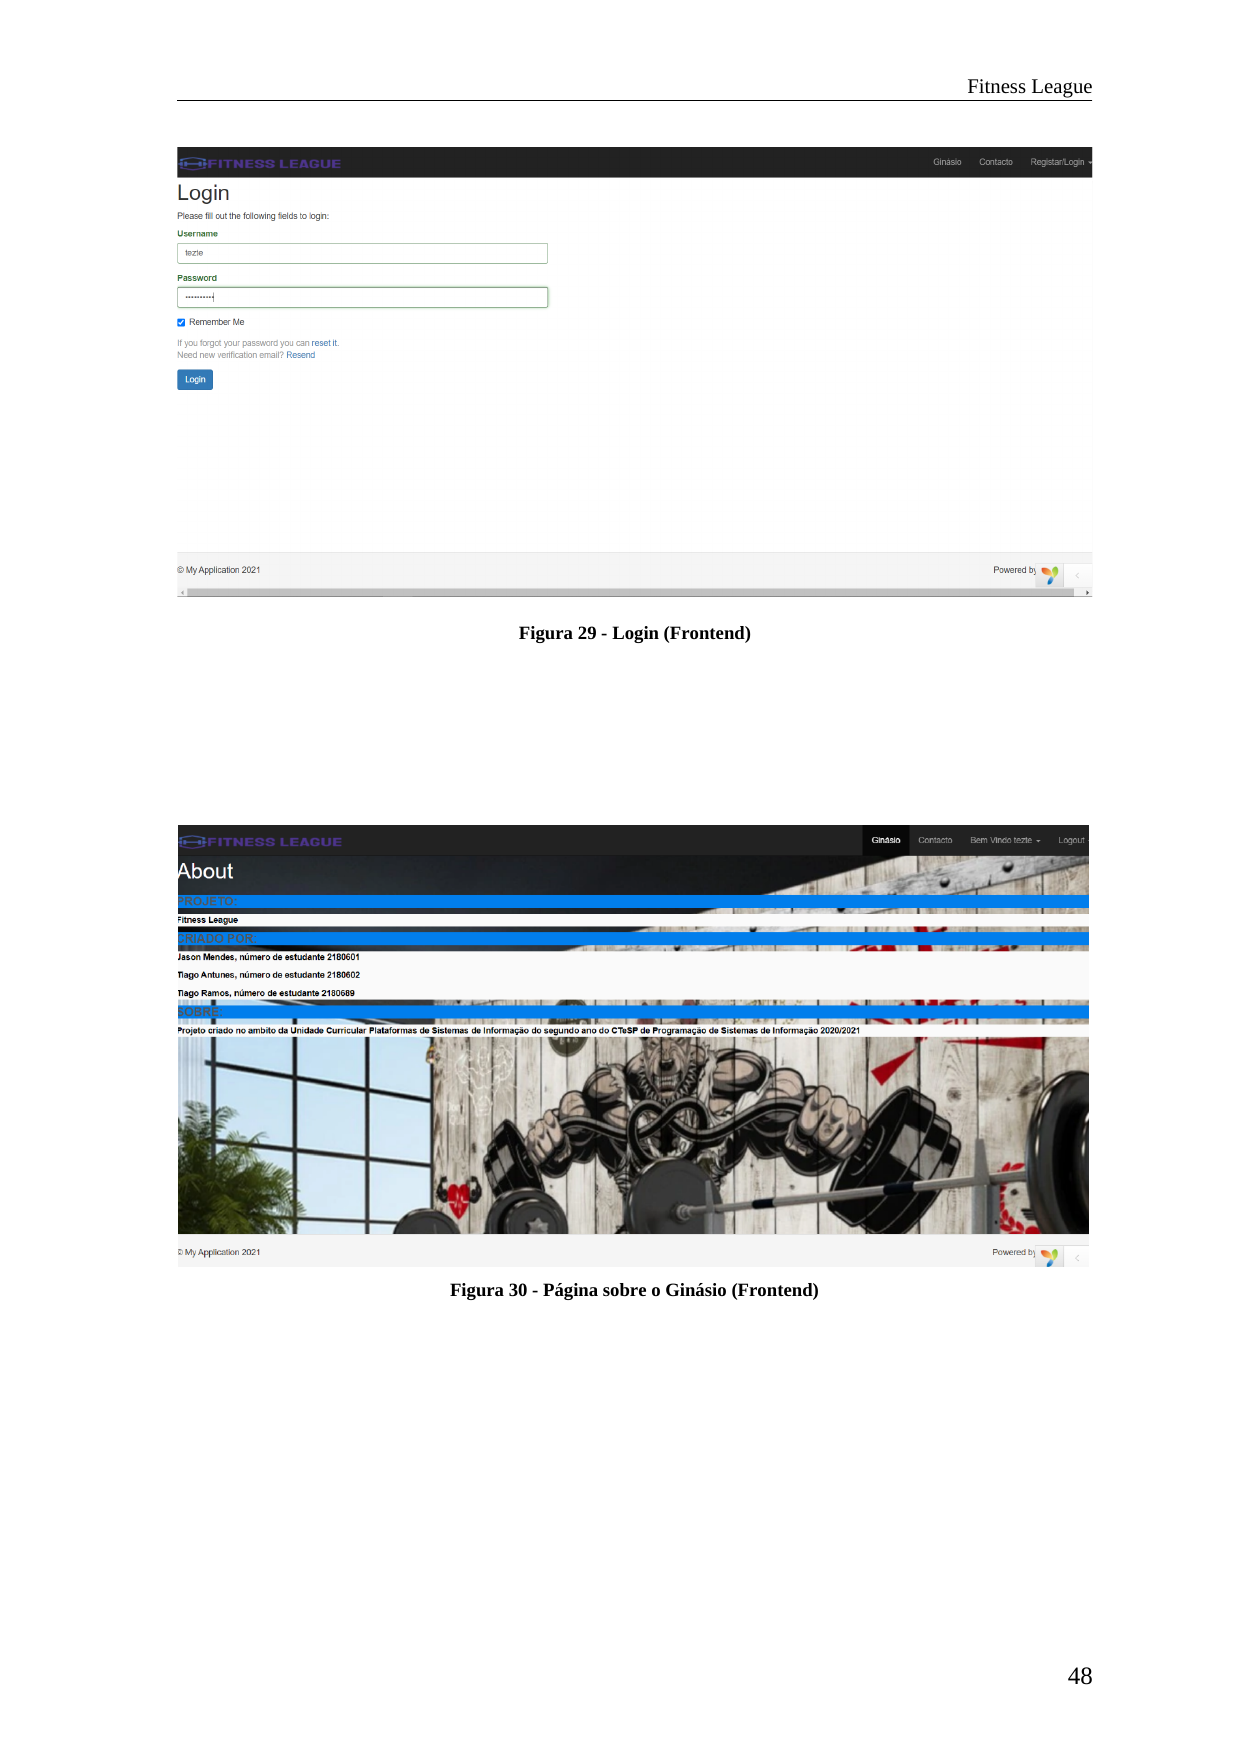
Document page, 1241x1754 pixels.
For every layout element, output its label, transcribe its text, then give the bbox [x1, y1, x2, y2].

picture [176, 825, 1089, 1266]
text Figura 29 - Login (Frontend) [177, 622, 1092, 643]
picture [177, 147, 1093, 597]
